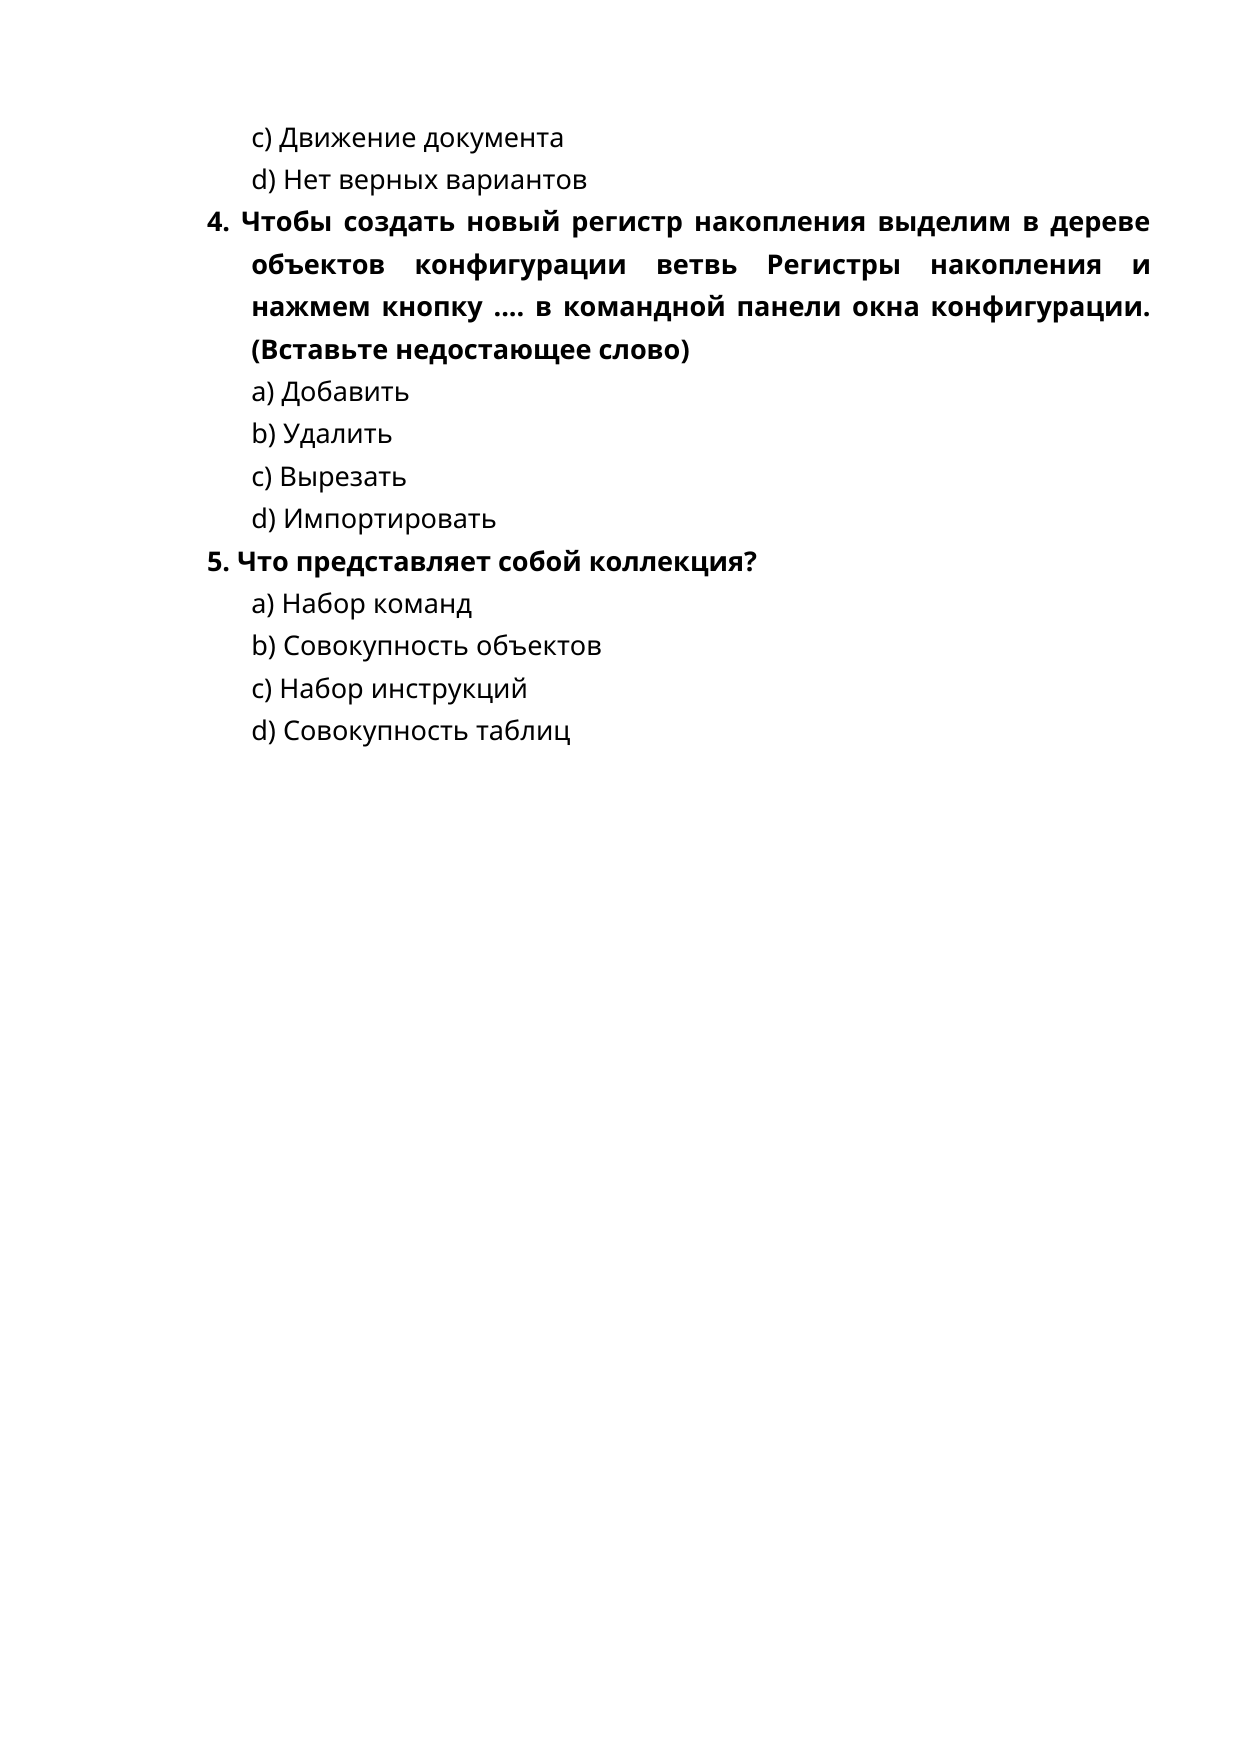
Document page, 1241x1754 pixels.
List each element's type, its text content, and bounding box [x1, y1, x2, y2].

text 4. Чтобы создать новый регистр накопления выделим в дереве объектов конфигурации ветвь Регистры накопления и нажмем кнопку .... в командной панели окна конфигурации. (Вставьте недостающее слово) [207, 203, 1152, 367]
text c) Движение документа [251, 118, 1152, 155]
text 5. Что представляет собой коллекция? [207, 542, 1152, 579]
text a) Набор команд [251, 584, 1152, 621]
text a) Добавить [251, 372, 1152, 409]
text c) Вырезать [251, 457, 1152, 494]
text d) Совокупность таблиц [251, 712, 1152, 748]
text d) Нет верных вариантов [251, 161, 1152, 197]
text d) Импортировать [251, 500, 1152, 537]
text b) Удалить [251, 415, 1152, 452]
text b) Совокупность объектов [251, 627, 1152, 664]
text c) Набор инструкций [251, 669, 1152, 706]
